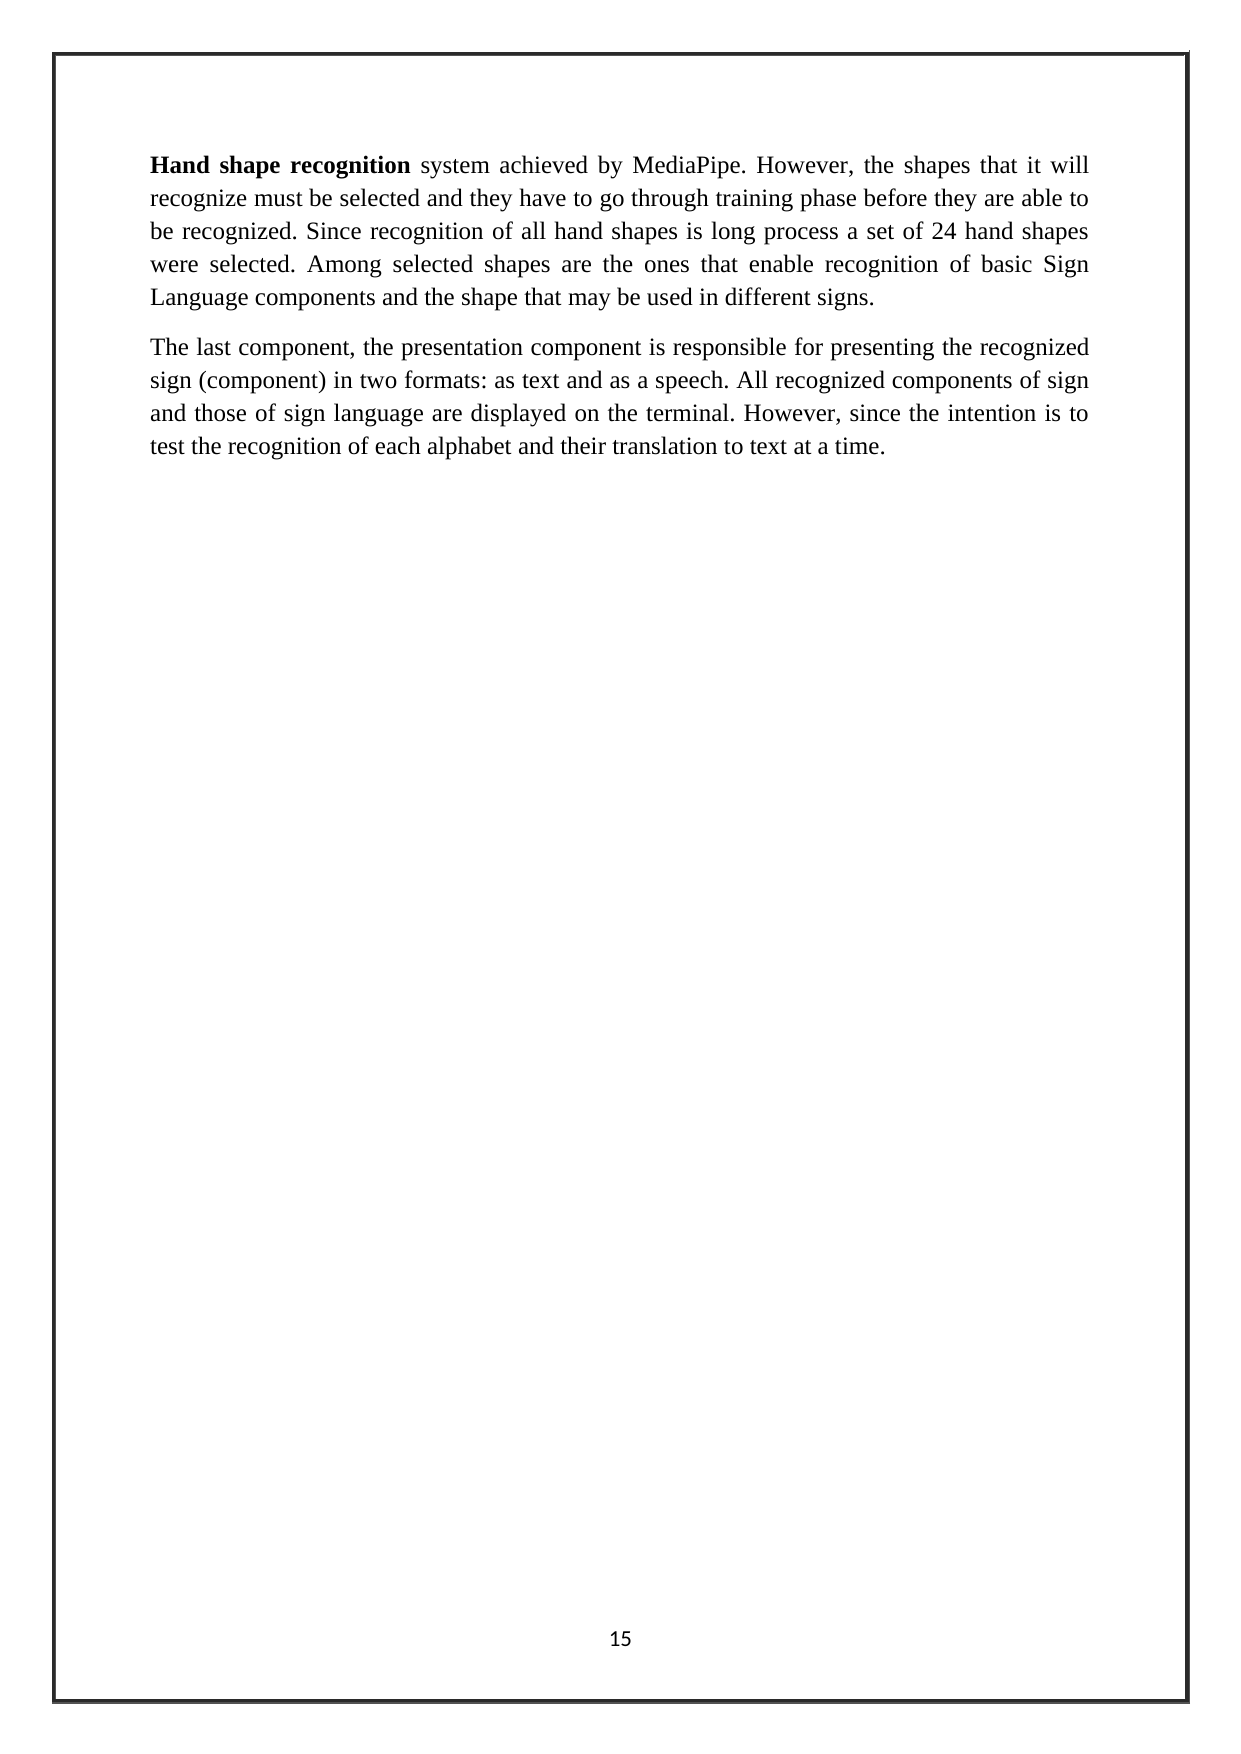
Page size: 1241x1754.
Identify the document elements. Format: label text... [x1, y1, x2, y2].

text Hand shape recognition system achieved by MediaPipe. However, the shapes that it will recognize must be selected and they have to go through training phase before they are able to be recognized. Since recognition of all hand shapes is long process a set of 24 hand shapes were selected. Among selected shapes are the ones that enable recognition of basic Sign Language components and the shape that may be used in different signs. [150, 150, 1090, 311]
text The last component, the presentation component is responsible for presenting the recognized sign (component) in two formats: as text and as a speech. All recognized components of sign and those of sign language are displayed on the terminal. However, since the intention is to test the recognition of each alphabet and their translation to text at a time. [150, 332, 1090, 459]
